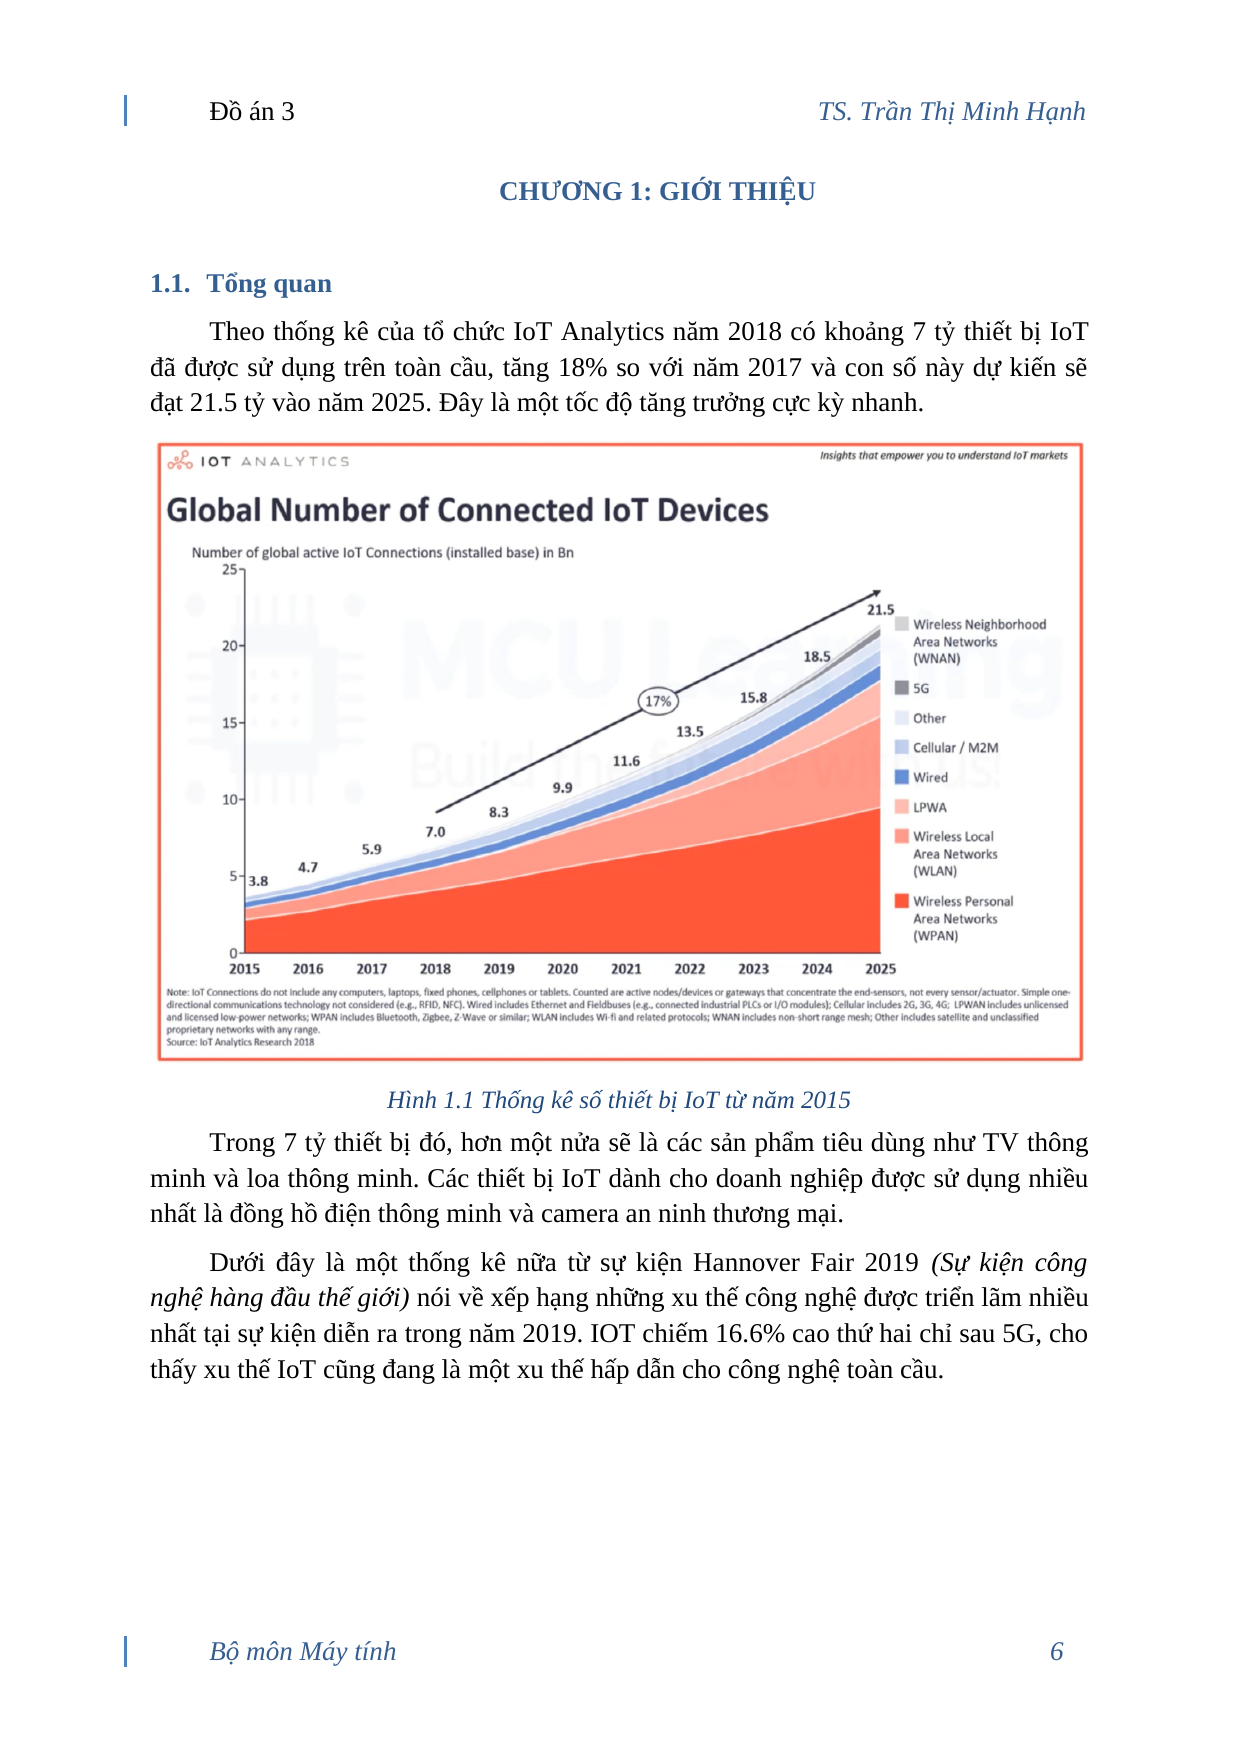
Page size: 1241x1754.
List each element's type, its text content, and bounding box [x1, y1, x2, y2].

text Dưới đây là một thống kê nữa từ sự kiện Hannover Fair 2019 (Sự kiện công nghệ hàng đầu thế giới) nói về xếp hạng những xu thế công nghệ được triển lãm nhiều nhất tại sự kiện diễn ra trong năm 2019. IOT chiếm 16.6% cao thứ hai chỉ sau 5G, cho thấy xu thế IoT cũng đang là một xu thế hấp dẫn cho công nghệ toàn cầu. [150, 1246, 1090, 1384]
subtitle Tổng quan [150, 267, 1090, 298]
text Theo thống kê của tổ chức IoT Analytics năm 2018 có khoảng 7 tỷ thiết bị IoT đã được sử dụng trên toàn cầu, tăng 18% so với năm 2017 và con số này dự kiến sẽ đạt 21.5 tỷ vào năm 2025. Đây là một tốc độ tăng trưởng cực kỳ nhanh. [150, 315, 1090, 418]
subtitle CHƯƠNG 1: GIỚI THIỆU [150, 175, 1090, 206]
text Trong 7 tỷ thiết bị đó, hơn một nửa sẽ là các sản phẩm tiêu dùng như TV thông minh và loa thông minh. Các thiết bị IoT dành cho doanh nghiệp được sử dụng nhiều nhất là đồng hồ điện thông minh và camera an ninh thương mại. [150, 1126, 1090, 1228]
text Hình 1.1 Thống kê số thiết bị IoT từ năm 2015 [150, 1085, 1090, 1113]
picture [150, 434, 1089, 1068]
